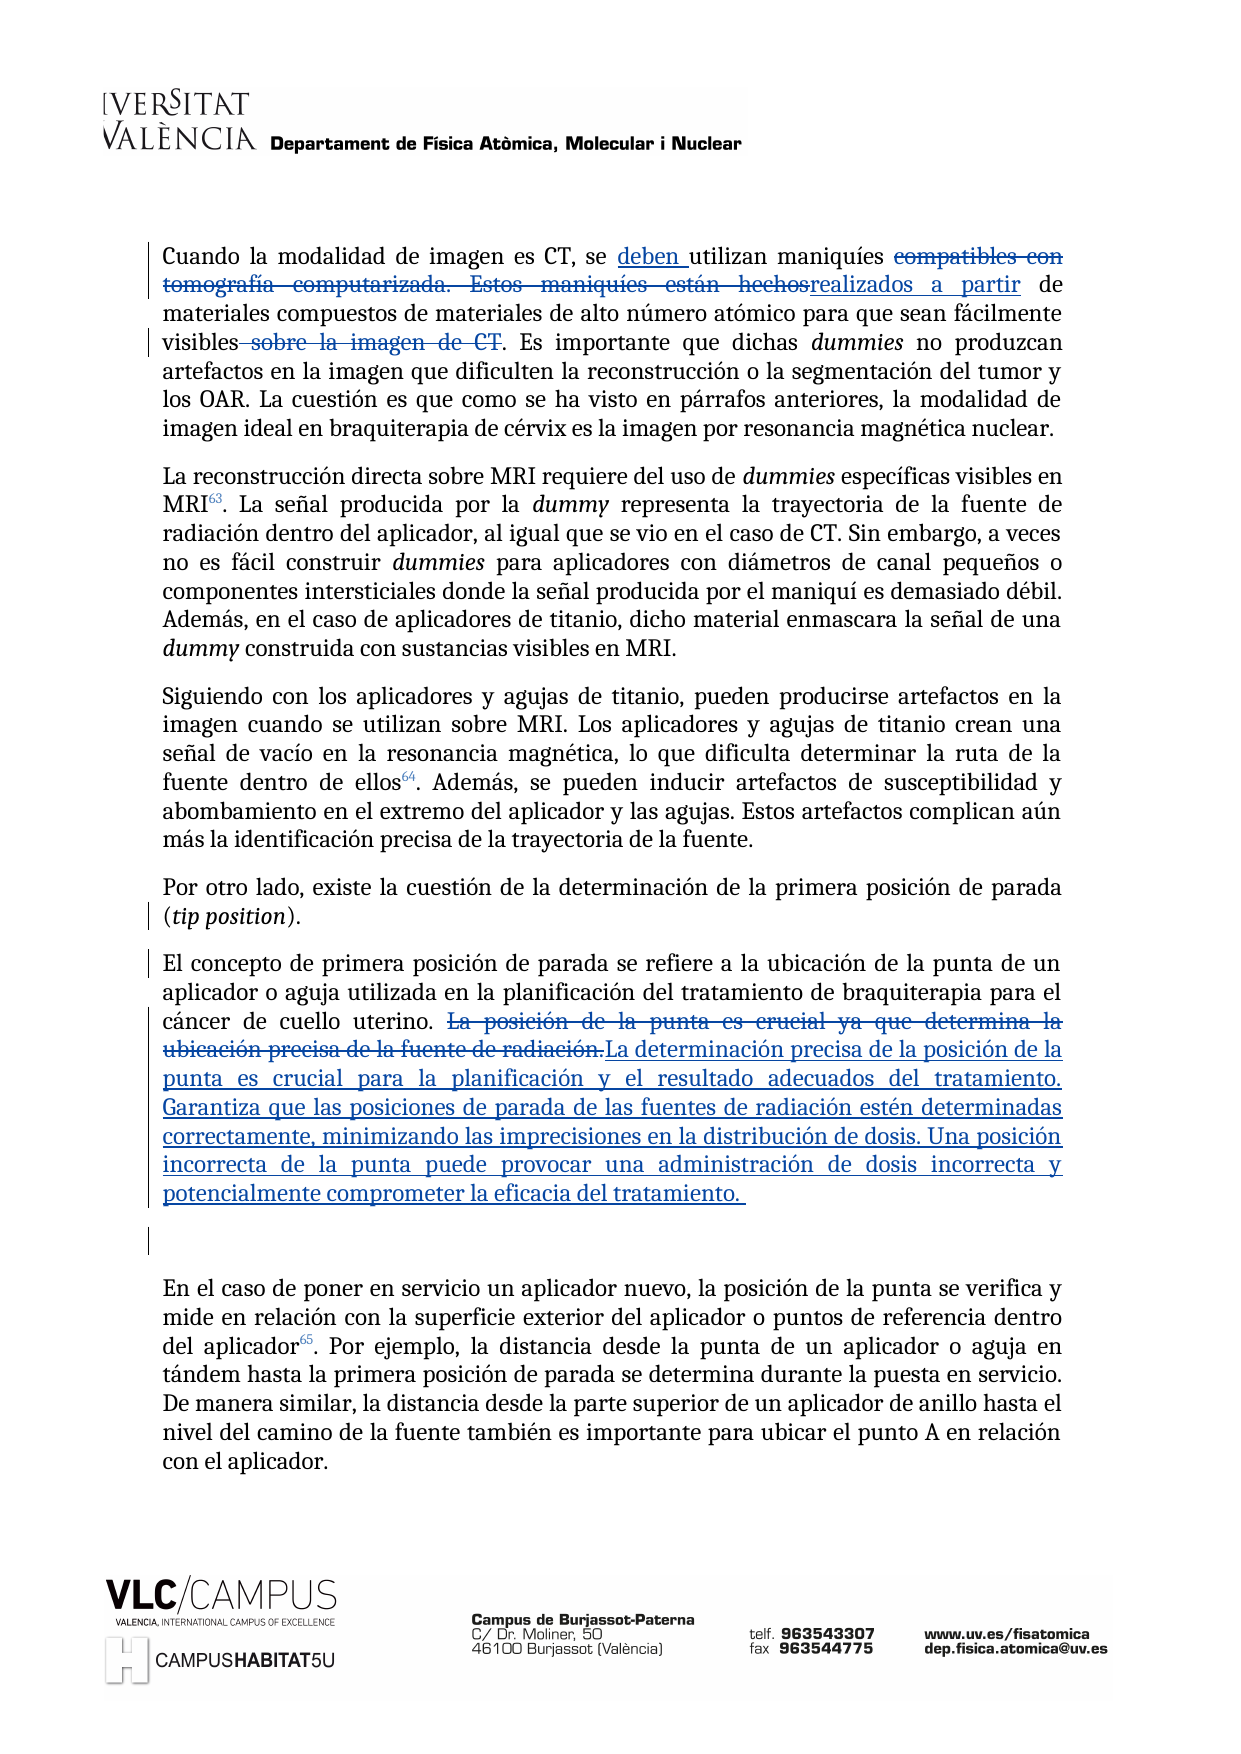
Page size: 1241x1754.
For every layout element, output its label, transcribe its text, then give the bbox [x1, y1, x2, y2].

text El concepto de primera posición de parada se refiere a la ubicación de la punta de un aplicador o aguja utilizada en la planificación del tratamiento de braquiterapia para el cáncer de cuello uterino. [162, 1118, 1063, 1146]
text La reconstrucción directa sobre MRI requiere del uso de dummies específicas visibles en MRI63. La señal producida por la dummy representa la trayectoria de la fuente de radiación dentro del aplicador, al igual que se vio en el caso de CT. Sin embargo, a veces no es fácil construir dummies para aplicadores con diámetros de canal pequeños o componentes intersticiales donde la señal producida por el maniquí es demasiado débil. Además, en el caso de aplicadores de titanio, dicho material enmascara la señal de una dummy construida con sustancias visibles en MRI. [162, 462, 1063, 663]
picture [103, 1575, 1113, 1701]
text Siguiendo con los aplicadores y agujas de titanio, pueden producirse artefactos en la imagen cuando se utilizan sobre MRI. Los aplicadores y agujas de titanio crean una señal de vacío en la resonancia magnética, lo que dificulta determinar la ruta de la fuente dentro de ellos64. Además, se pueden inducir artefactos de susceptibilidad y abombamiento en el extremo del aplicador y las agujas. Estos artefactos complican aún más la identificación precisa de la trayectoria de la fuente. [162, 682, 1063, 854]
text Cuando la modalidad de imagen es CT, se utilizan maniquíes de materiales compuestos de materiales de alto número atómico para que sean fácilmente visibles. Es importante que dichas dummies no produzcan artefactos en la imagen que dificulten la reconstrucción o la segmentación del tumor y los OAR. La cuestión es que como se ha visto en párrafos anteriores, la modalidad de imagen ideal en braquiterapia de cérvix es la imagen por resonancia magnética nuclear. [162, 242, 1063, 443]
text Por otro lado, existe la cuestión de la determinación de la primera posición de parada (tip position). [162, 873, 1063, 930]
text El concepto de primera posición de parada se refiere a la ubicación de la punta de un aplicador o aguja utilizada en la planificación del tratamiento de braquiterapia para el cáncer de cuello uterino. [162, 949, 1063, 1117]
text En el caso de poner en servicio un aplicador nuevo, la posición de la punta se verifica y mide en relación con la superficie exterior del aplicador o puntos de referencia dentro del aplicador65. Por ejemplo, la distancia desde la punta de un aplicador o aguja en tándem hasta la primera posición de parada se determina durante la puesta en servicio. De manera similar, la distancia desde la parte superior de un aplicador de anillo hasta el nivel del camino de la fuente también es importante para ubicar el punto A en relación con el aplicador. [162, 1274, 1063, 1475]
text El concepto de primera posición de parada se refiere a la ubicación de la punta de un aplicador o aguja utilizada en la planificación del tratamiento de braquiterapia para el cáncer de cuello uterino. [162, 1147, 1063, 1175]
text El concepto de primera posición de parada se refiere a la ubicación de la punta de un aplicador o aguja utilizada en la planificación del tratamiento de braquiterapia para el cáncer de cuello uterino. [162, 1176, 1063, 1208]
picture [103, 87, 748, 156]
